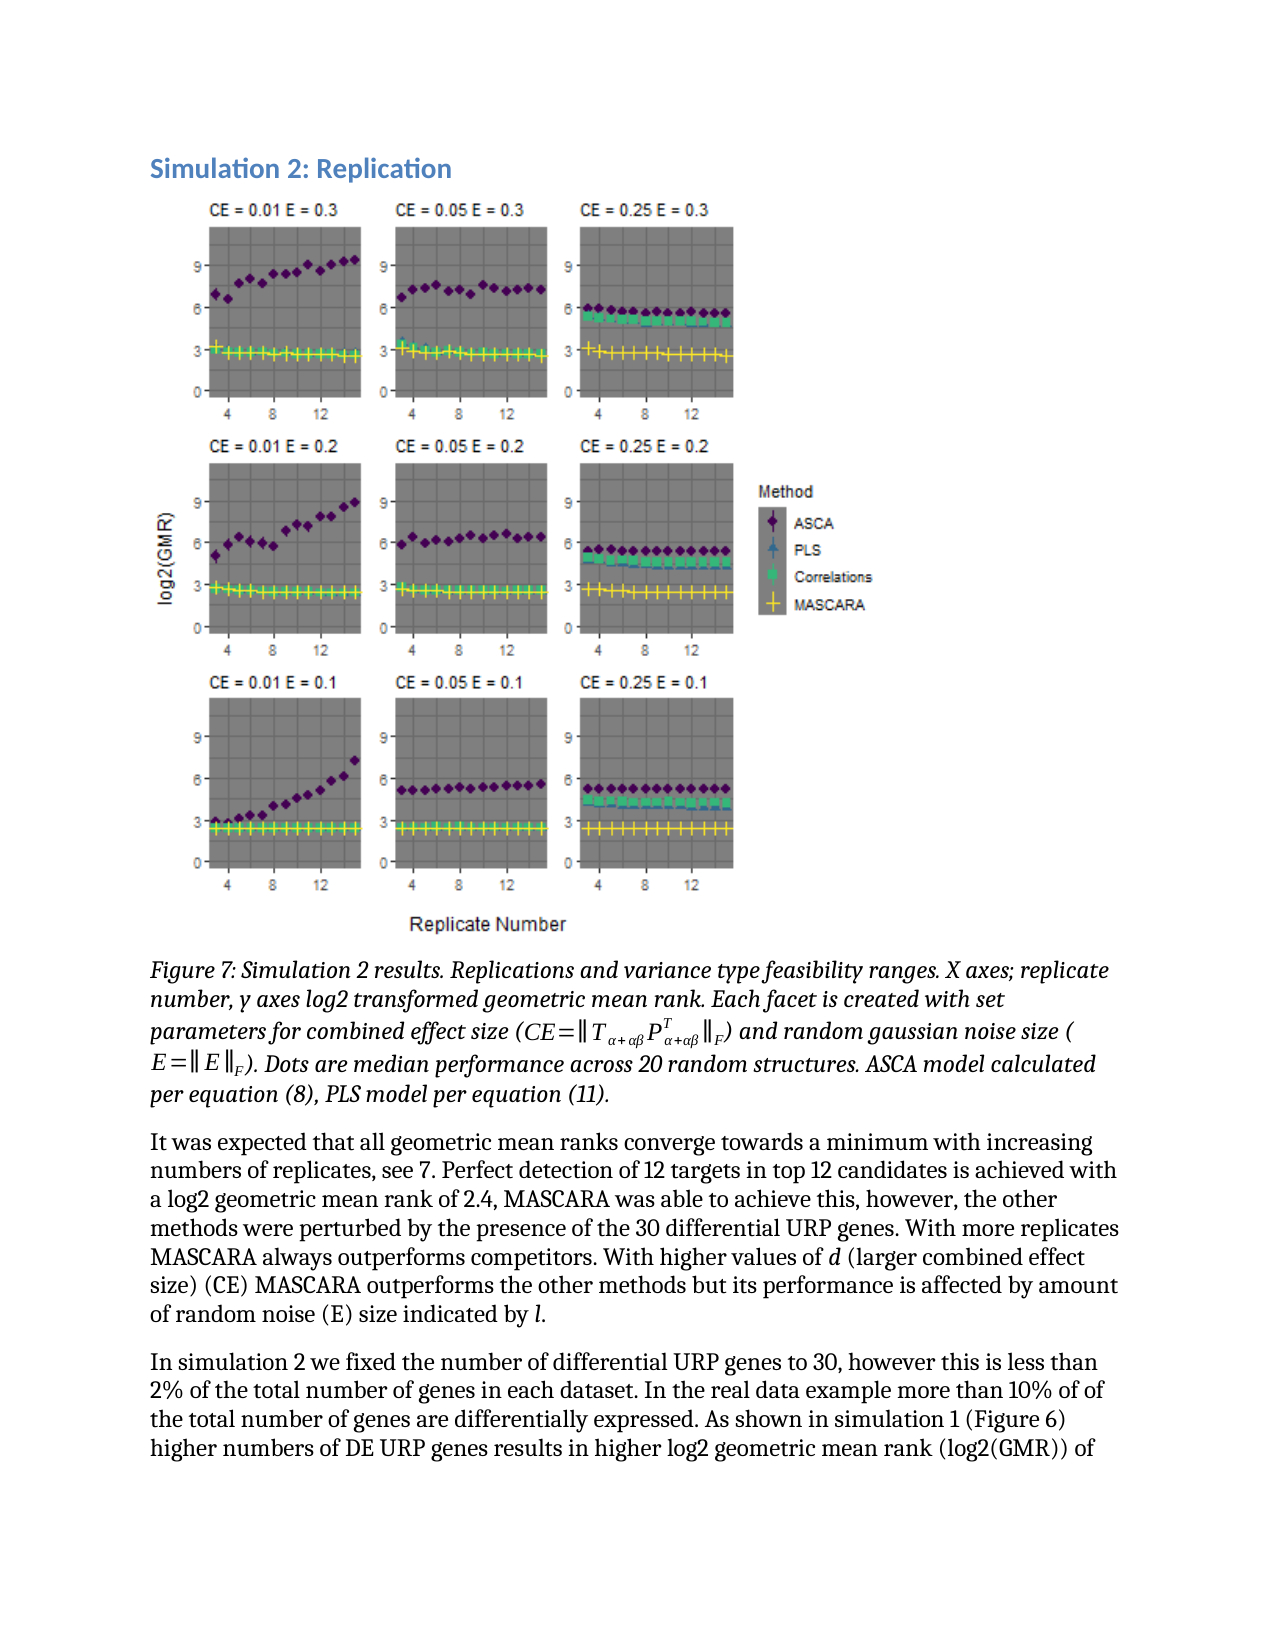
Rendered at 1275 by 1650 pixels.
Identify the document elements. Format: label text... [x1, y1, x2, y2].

text It was expected that all geometric mean ranks converge towards a minimum with increasing numbers of replicates, see 7. Perfect detection of 12 targets in top 12 candidates is achieved with a log2 geometric mean rank of 2.4, MASCARA was able to achieve this, however, the other methods were perturbed by the presence of the 30 differential URP genes. With more replicates MASCARA always outperforms competitors. With higher values of d (larger combined effect size) (CE) MASCARA outperforms the other methods but its performance is affected by amount of random noise (E) size indicated by l. [150, 1128, 1125, 1329]
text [150, 1348, 1125, 1463]
text Figure 7: Simulation 2 results. Replications and variance type feasibility ranges. X axes; replicate number, y axes log2 transformed geometric mean rank. Each facet is created with set parameters for combined effect size () and random gaussian noise size (). Dots are median performance across 20 random structures. ASCA model calculated per equation (8), PLS model per equation (11). [150, 956, 1125, 1109]
picture [150, 185, 901, 936]
subtitle Simulation 2: Replication [150, 150, 1125, 186]
